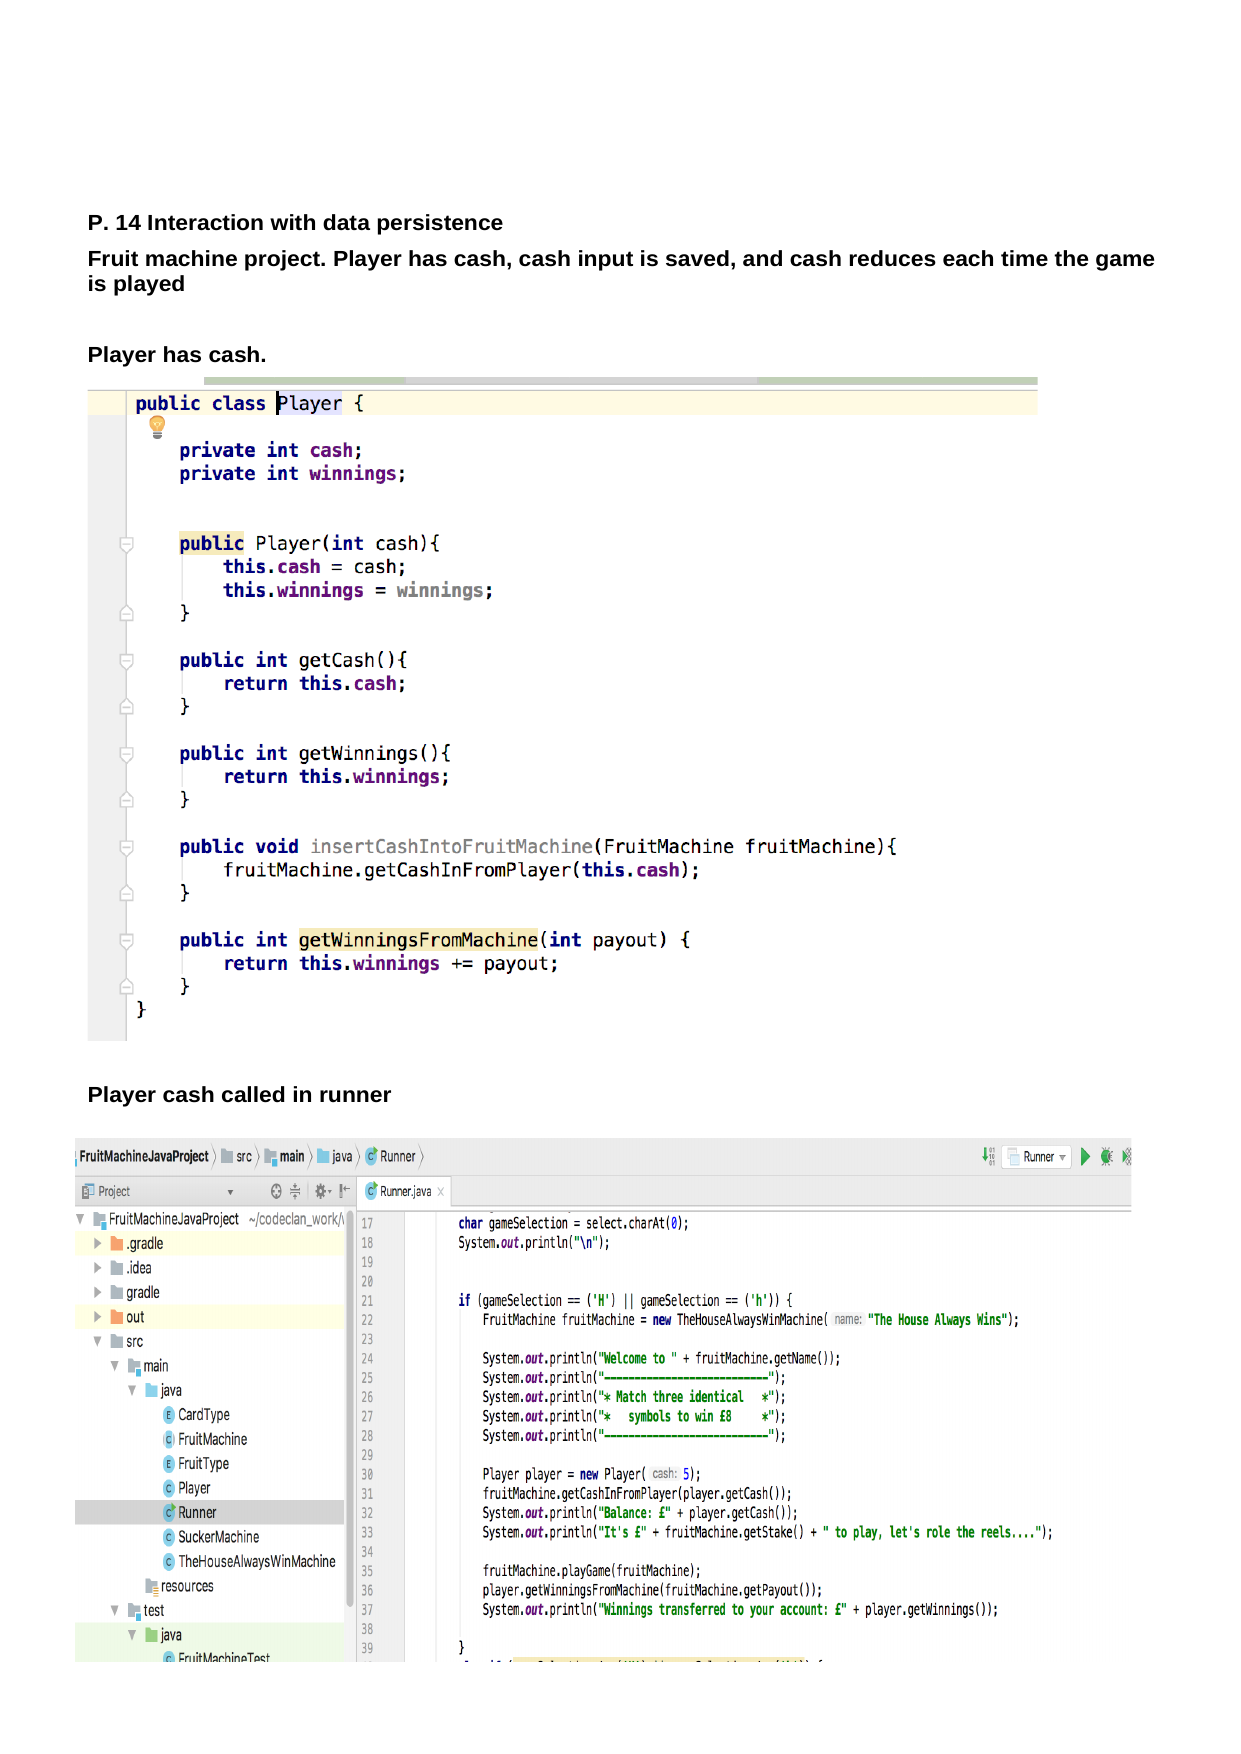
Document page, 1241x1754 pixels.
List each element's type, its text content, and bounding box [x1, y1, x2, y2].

text Fruit machine project. Player has cash, cash input is saved, and cash reduces each time the game is played [87, 246, 1165, 296]
text Player cash called in runner [87, 1081, 1165, 1107]
picture [87, 377, 1038, 1041]
text Player has cash. [87, 342, 1165, 367]
picture [75, 1138, 1132, 1662]
text P. 14 Interaction with data persistence [87, 210, 1165, 236]
